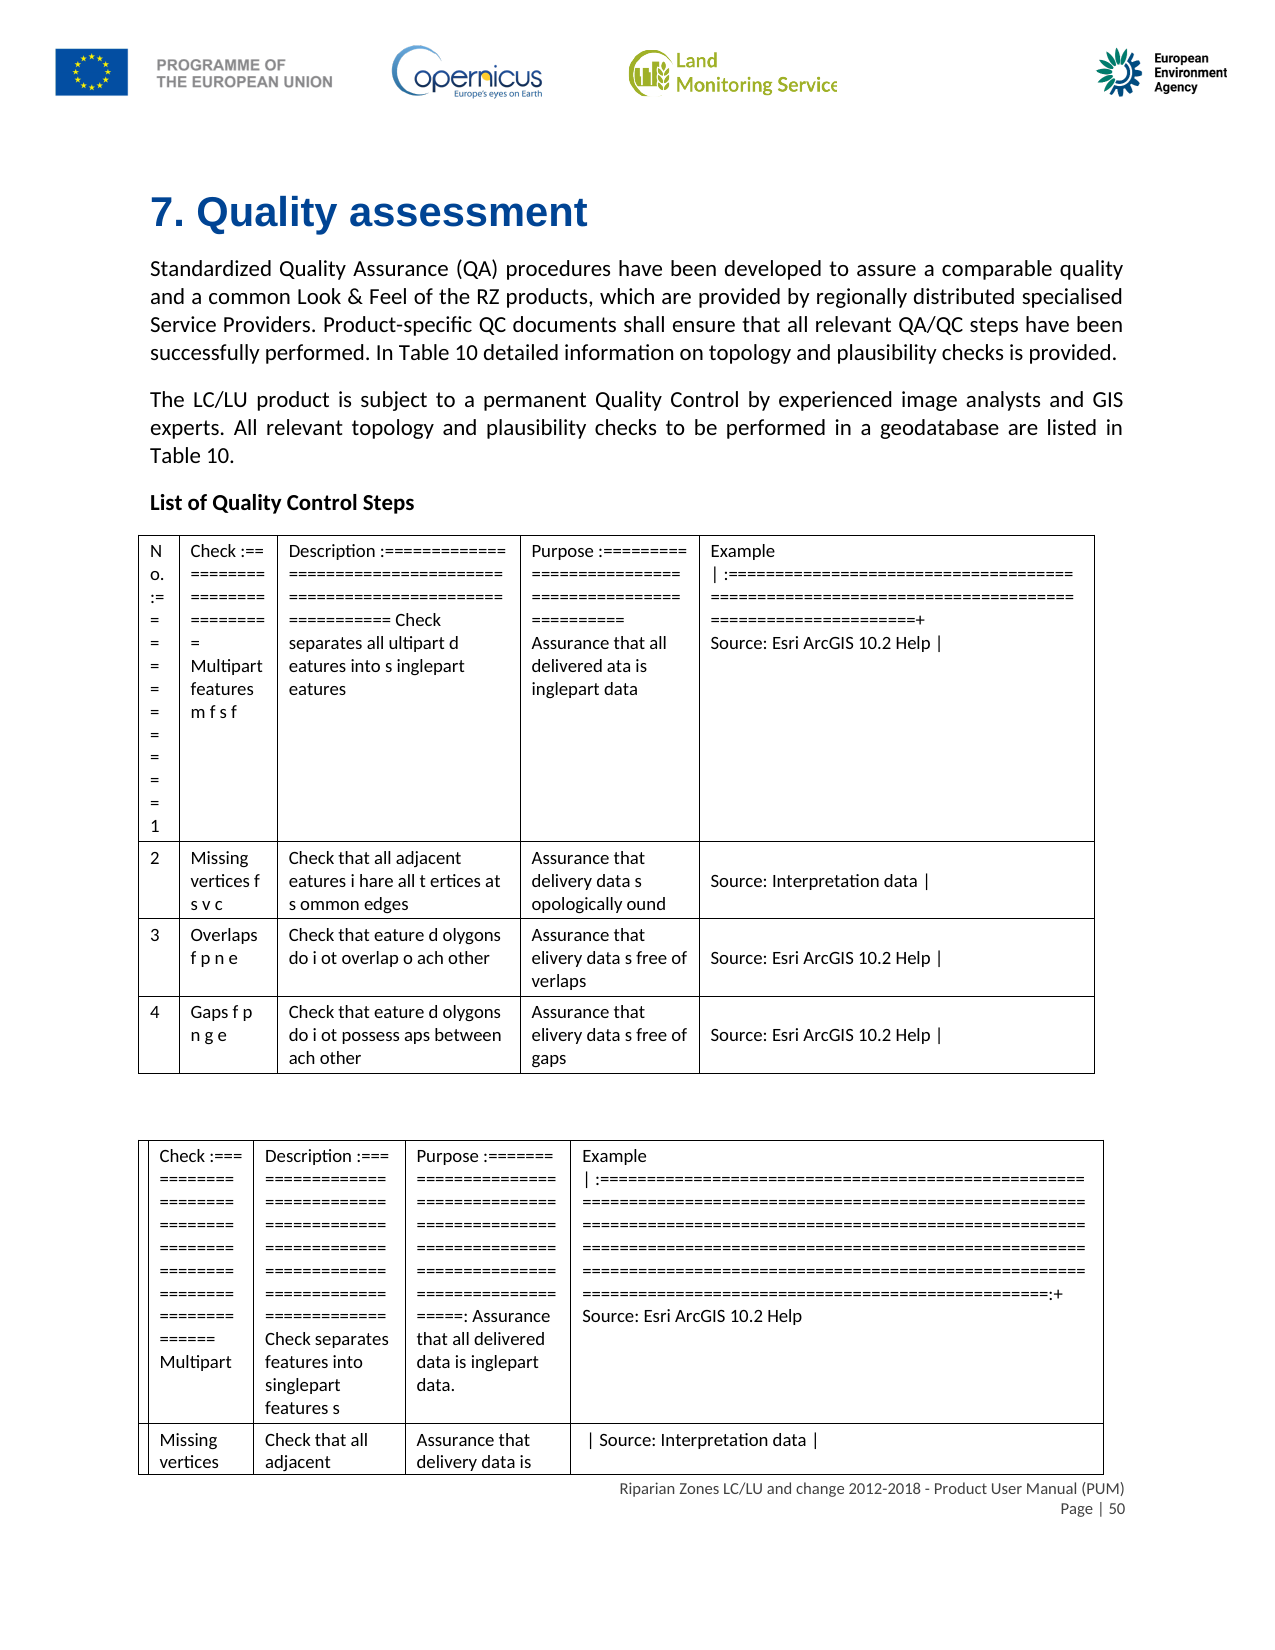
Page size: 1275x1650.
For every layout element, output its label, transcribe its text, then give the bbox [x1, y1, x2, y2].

table_header Description :====================================================================== Check separates all ultipart d eatures into s inglepart eatures [278, 536, 520, 841]
table_cell Check that all adjacent eatures i hare all t ertices at s ommon edges [278, 842, 520, 918]
table_header Check :================================================================= Multipart [149, 1141, 253, 1423]
table_cell 4 [139, 997, 179, 1073]
table_cell Source: Esri ArcGIS 10.2 Help | [700, 919, 1094, 996]
table_cell Missing vertices [149, 1424, 253, 1474]
subtitle 7. Quality assessment [150, 187, 1125, 235]
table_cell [406, 1424, 570, 1474]
table_header Check :=========================== Multipart features m f s f [180, 536, 277, 841]
table_cell Source: Interpretation data | [700, 842, 1094, 918]
table_cell Overlaps f p n e [180, 919, 277, 996]
table_header Purpose :=================================================== Assurance that all delivered ata is inglepart data [521, 536, 699, 841]
table_cell Gaps f p n g e [180, 997, 277, 1073]
table_cell Missing vertices f s v c [180, 842, 277, 918]
table_cell 2 [139, 842, 179, 918]
table_header Example | :==================================================================================================+ Source: Esri ArcGIS 10.2 Help | [700, 536, 1094, 841]
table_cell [254, 1424, 405, 1474]
table_header Purpose :======================================================================================================: Assurance that all delivered data is inglepart data. [406, 1141, 570, 1423]
table_cell Check that eature d olygons do i ot overlap o ach other [278, 919, 520, 996]
picture [628, 50, 837, 97]
table_cell Assurance that delivery data s opologically ound [521, 842, 699, 918]
table_cell Source: Esri ArcGIS 10.2 Help | [700, 997, 1094, 1073]
table_header No. :========== 1 [139, 536, 179, 841]
picture [1094, 46, 1228, 97]
picture [371, 15, 560, 130]
text List of Quality Control Steps [150, 488, 1125, 516]
table_cell Assurance that elivery data s free of gaps [521, 997, 699, 1073]
table_header Description :============================================================================================== Check separates features into singlepart features s [254, 1141, 405, 1423]
text Standardized Quality Assurance (QA) procedures have been developed to assure a comparable quality and a common Look & Feel of the RZ products, which are provided by regionally distributed specialised Service Providers. Product-specific QC documents shall ensure that all relevant QA/QC steps have been successfully performed. In Table 10 detailed information on topology and plausibility checks is provided. [150, 254, 1125, 366]
table_cell Assurance that elivery data s free of verlaps [521, 919, 699, 996]
table_header Example | :==============================================================================================================================================================================================================================================================================================================================:+ Source: Esri ArcGIS 10.2 Help [571, 1141, 1103, 1423]
text The LC/LU product is subject to a permanent Quality Control by experienced image analysts and GIS experts. All relevant topology and plausibility checks to be performed in a geodatabase are listed in Table 10. [150, 385, 1125, 469]
table_cell Check that eature d olygons do i ot possess aps between ach other [278, 997, 520, 1073]
picture [29, 21, 351, 124]
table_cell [571, 1424, 1103, 1474]
table_cell 3 [139, 919, 179, 996]
